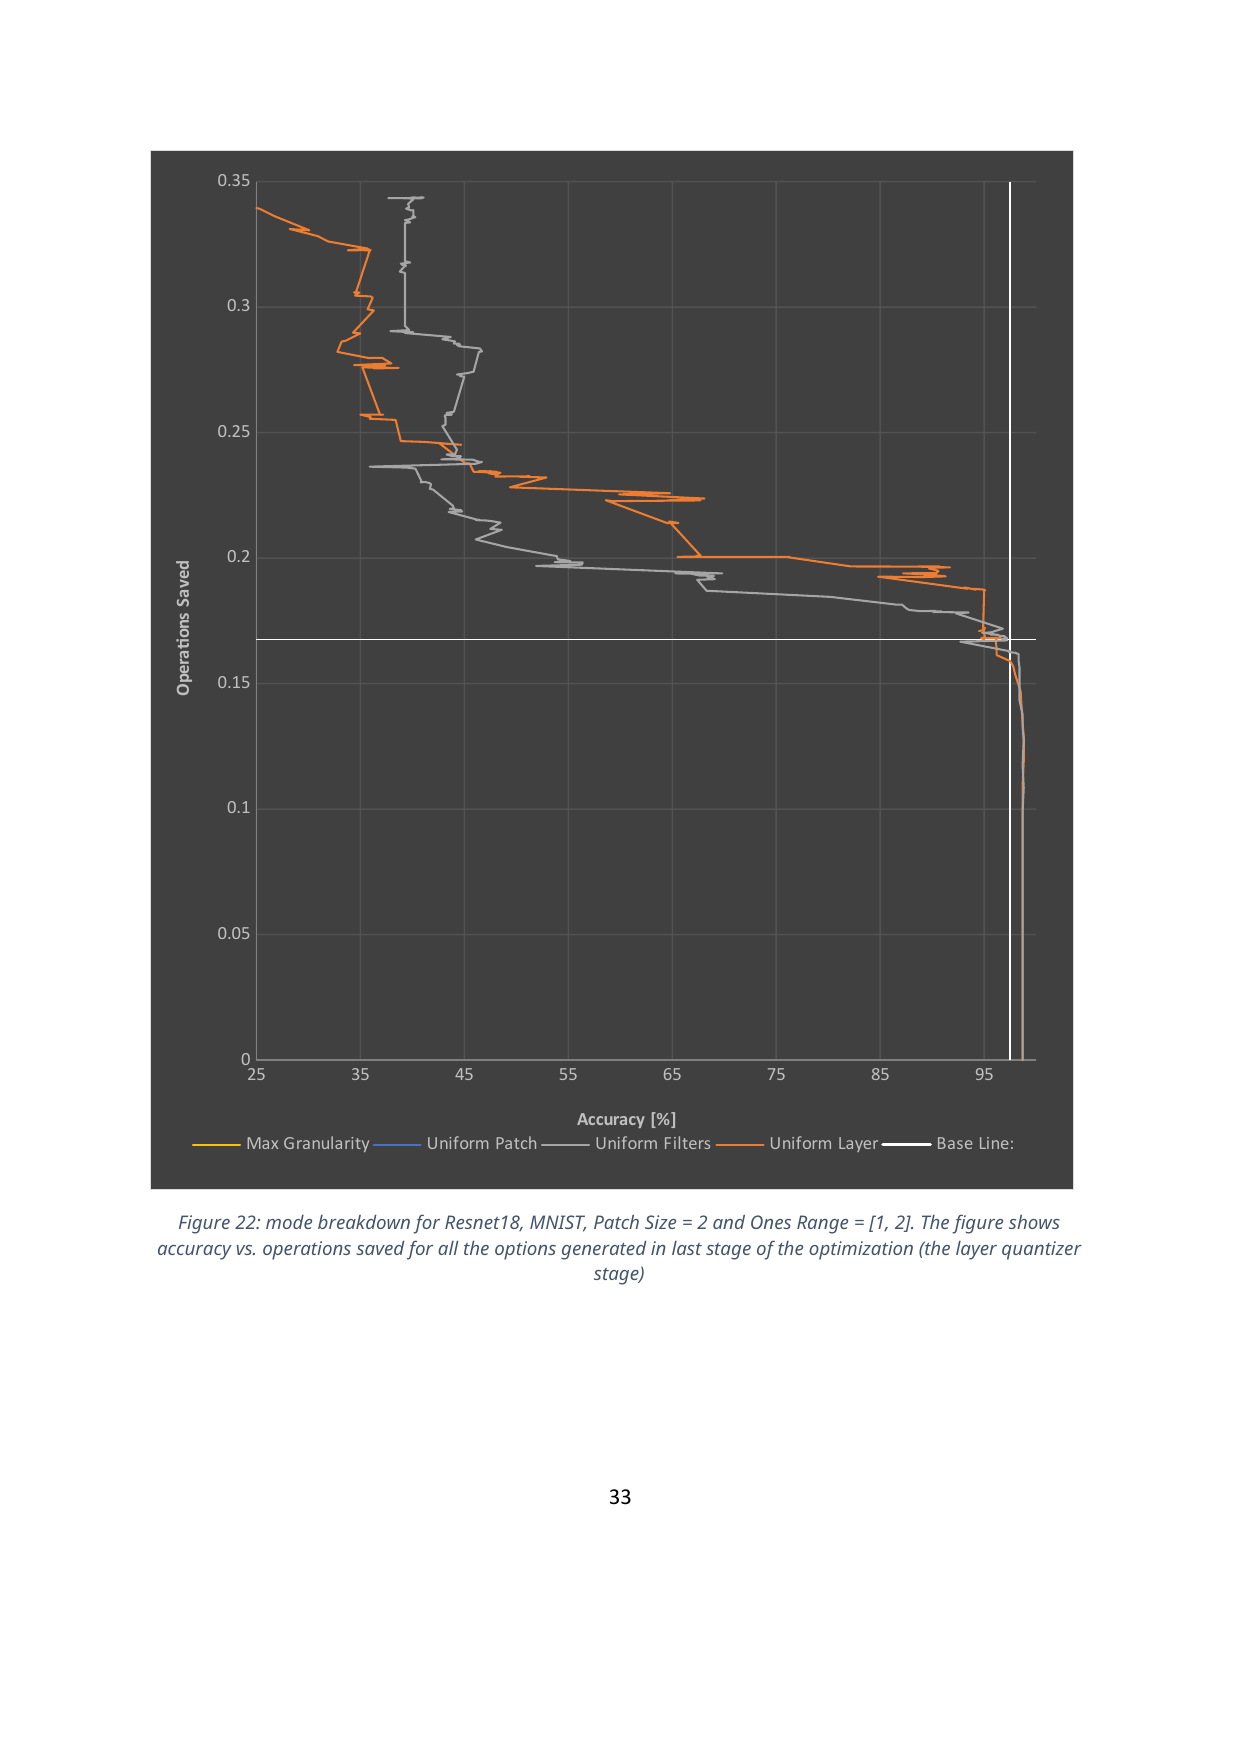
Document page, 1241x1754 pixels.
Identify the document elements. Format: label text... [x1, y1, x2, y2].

text Figure 22: mode breakdown for Resnet18, MNIST, Patch Size = 2 and Ones Range = [1, 2]. The figure shows accuracy vs. operations saved for all the options generated in last stage of the optimization (the layer quantizer stage) [150, 1209, 1090, 1286]
